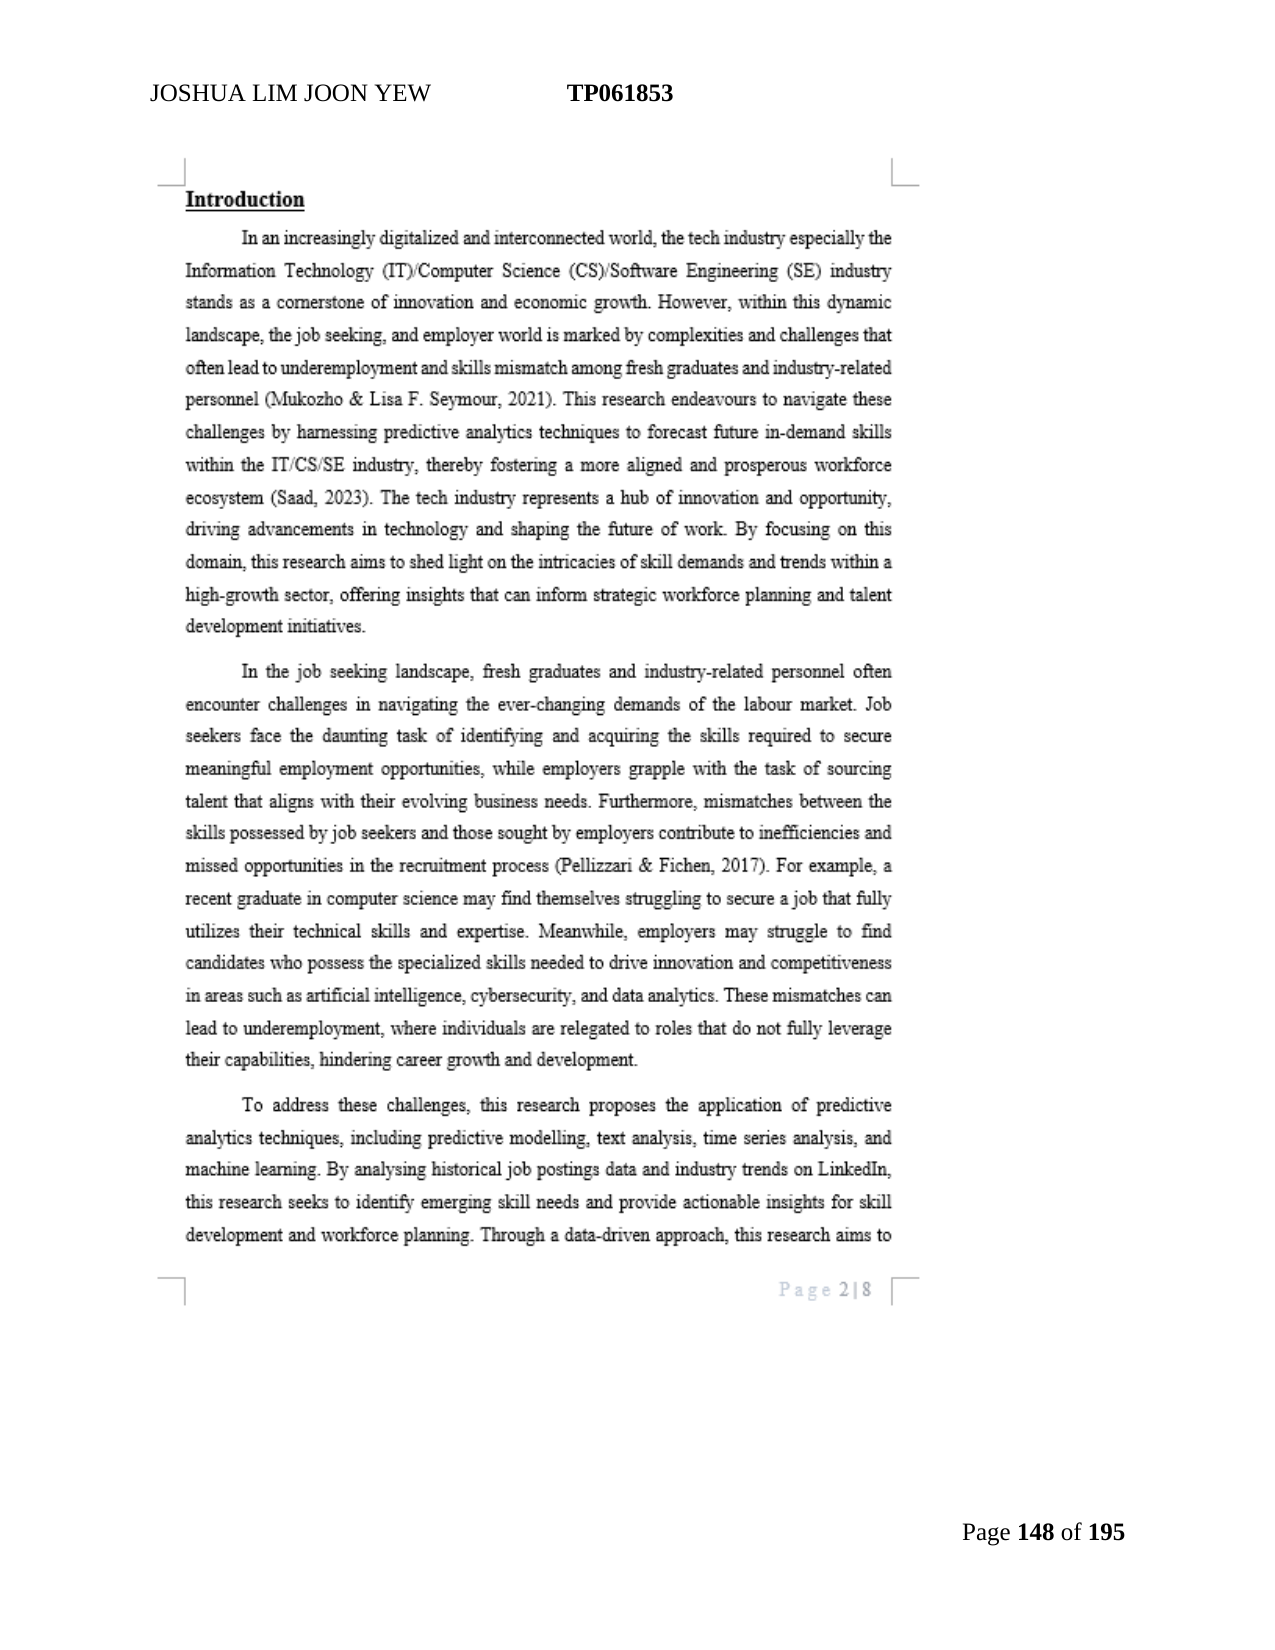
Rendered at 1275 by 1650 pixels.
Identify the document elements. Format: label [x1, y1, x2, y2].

picture [150, 150, 929, 1326]
